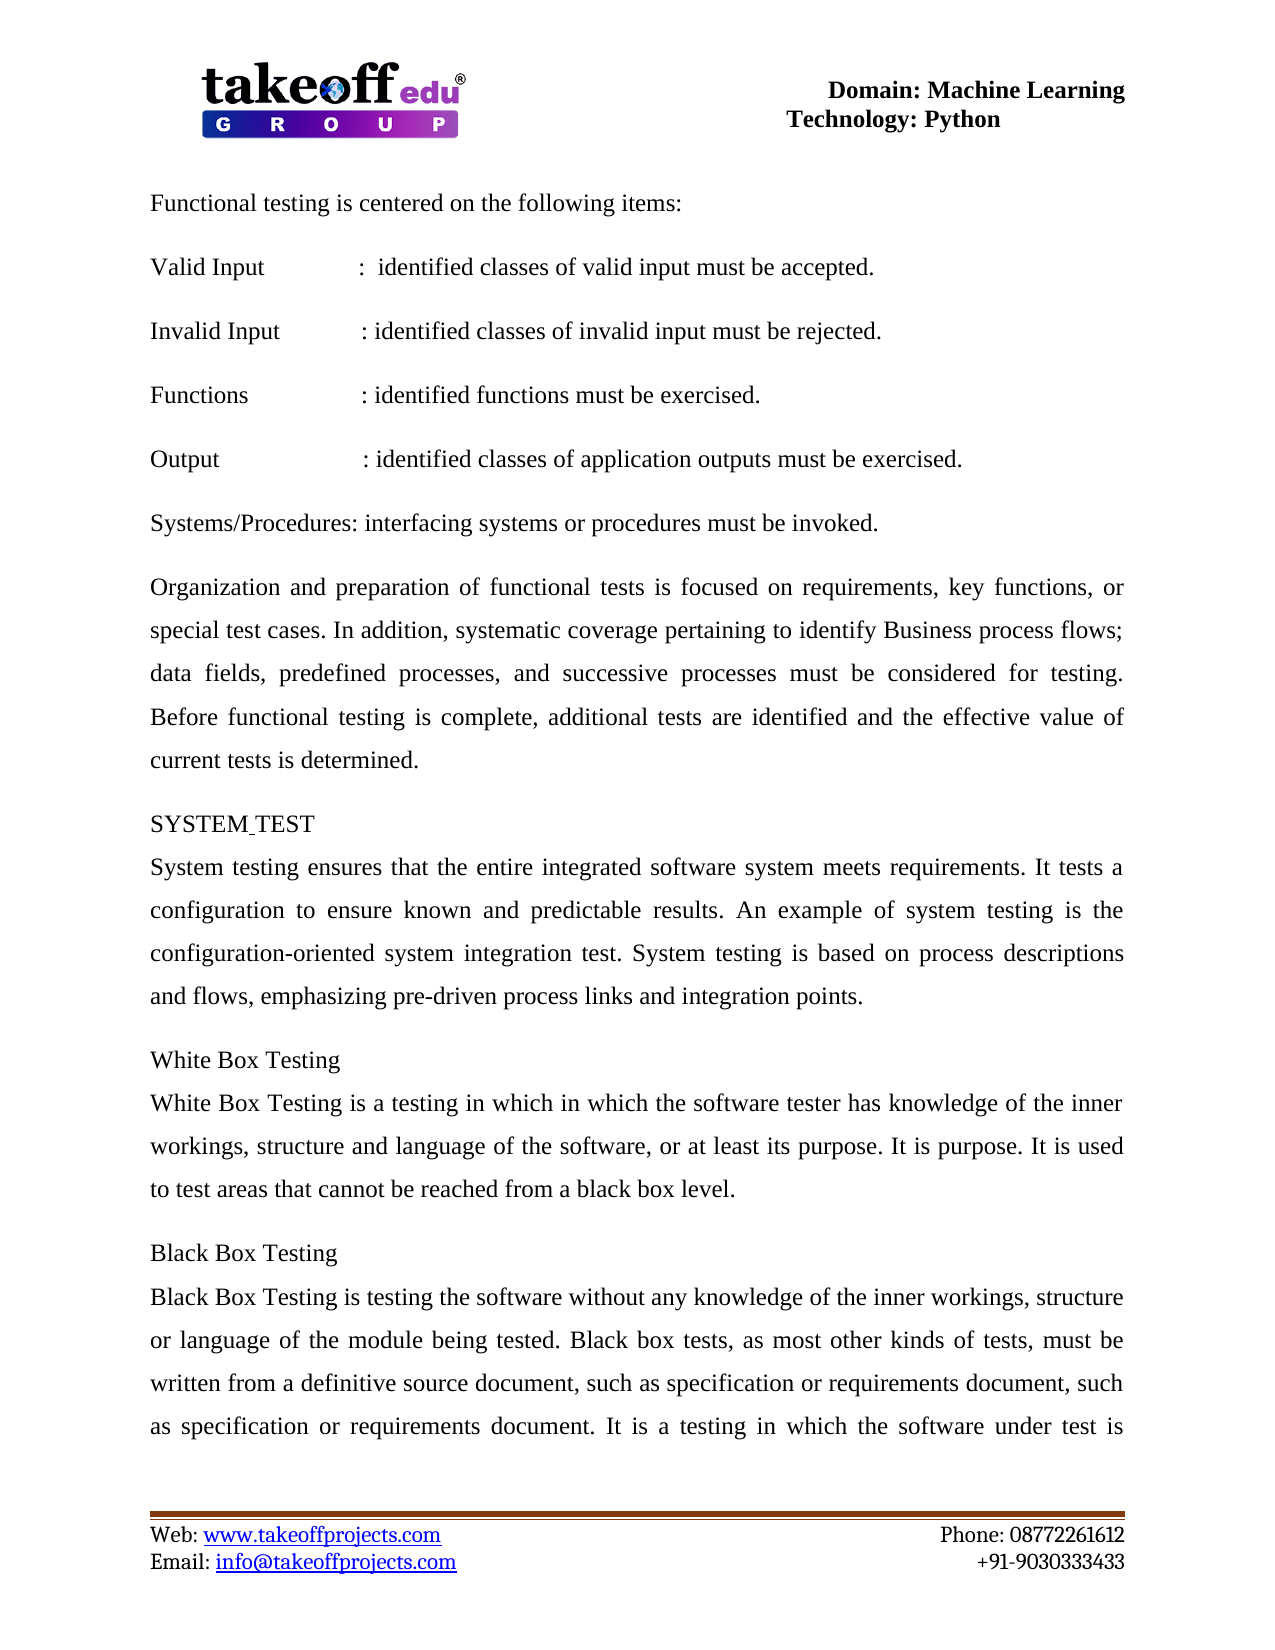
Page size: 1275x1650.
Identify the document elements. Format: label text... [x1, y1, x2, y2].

text System testing ensures that the entire integrated software system meets requirements. It tests a configuration to ensure known and predictable results. An example of system testing is the configuration-oriented system integration test. System testing is based on process descriptions and flows, emphasizing pre-driven process links and integration points. [150, 852, 1125, 1010]
text Output : identified classes of application outputs must be exercised. [150, 444, 1125, 473]
text White Box Testing is a testing in which in which the software tester has knowledge of the inner workings, structure and language of the software, or at least its purpose. It is purpose. It is used to test areas that cannot be reached from a black box level. [150, 1088, 1125, 1203]
subtitle Black Box Testing [150, 1238, 1125, 1267]
text Valid Input : identified classes of valid input must be accepted. [150, 252, 1125, 281]
picture [198, 57, 469, 149]
text Functional testing is centered on the following items: [150, 188, 1125, 217]
subtitle SYSTEM TEST [150, 809, 1125, 837]
text Systems/Procedures: interfacing systems or procedures must be invoked. [150, 508, 1125, 537]
text Organization and preparation of functional tests is focused on requirements, key functions, or special test cases. In addition, systematic coverage pertaining to identify Business process flows; data fields, predefined processes, and successive processes must be considered for testing. Before functional testing is complete, additional tests are identified and the effective value of current tests is determined. [150, 572, 1125, 773]
text Functions : identified functions must be exercised. [150, 380, 1125, 409]
text Invalid Input : identified classes of invalid input must be rejected. [150, 316, 1125, 345]
subtitle White Box Testing [150, 1045, 1125, 1074]
